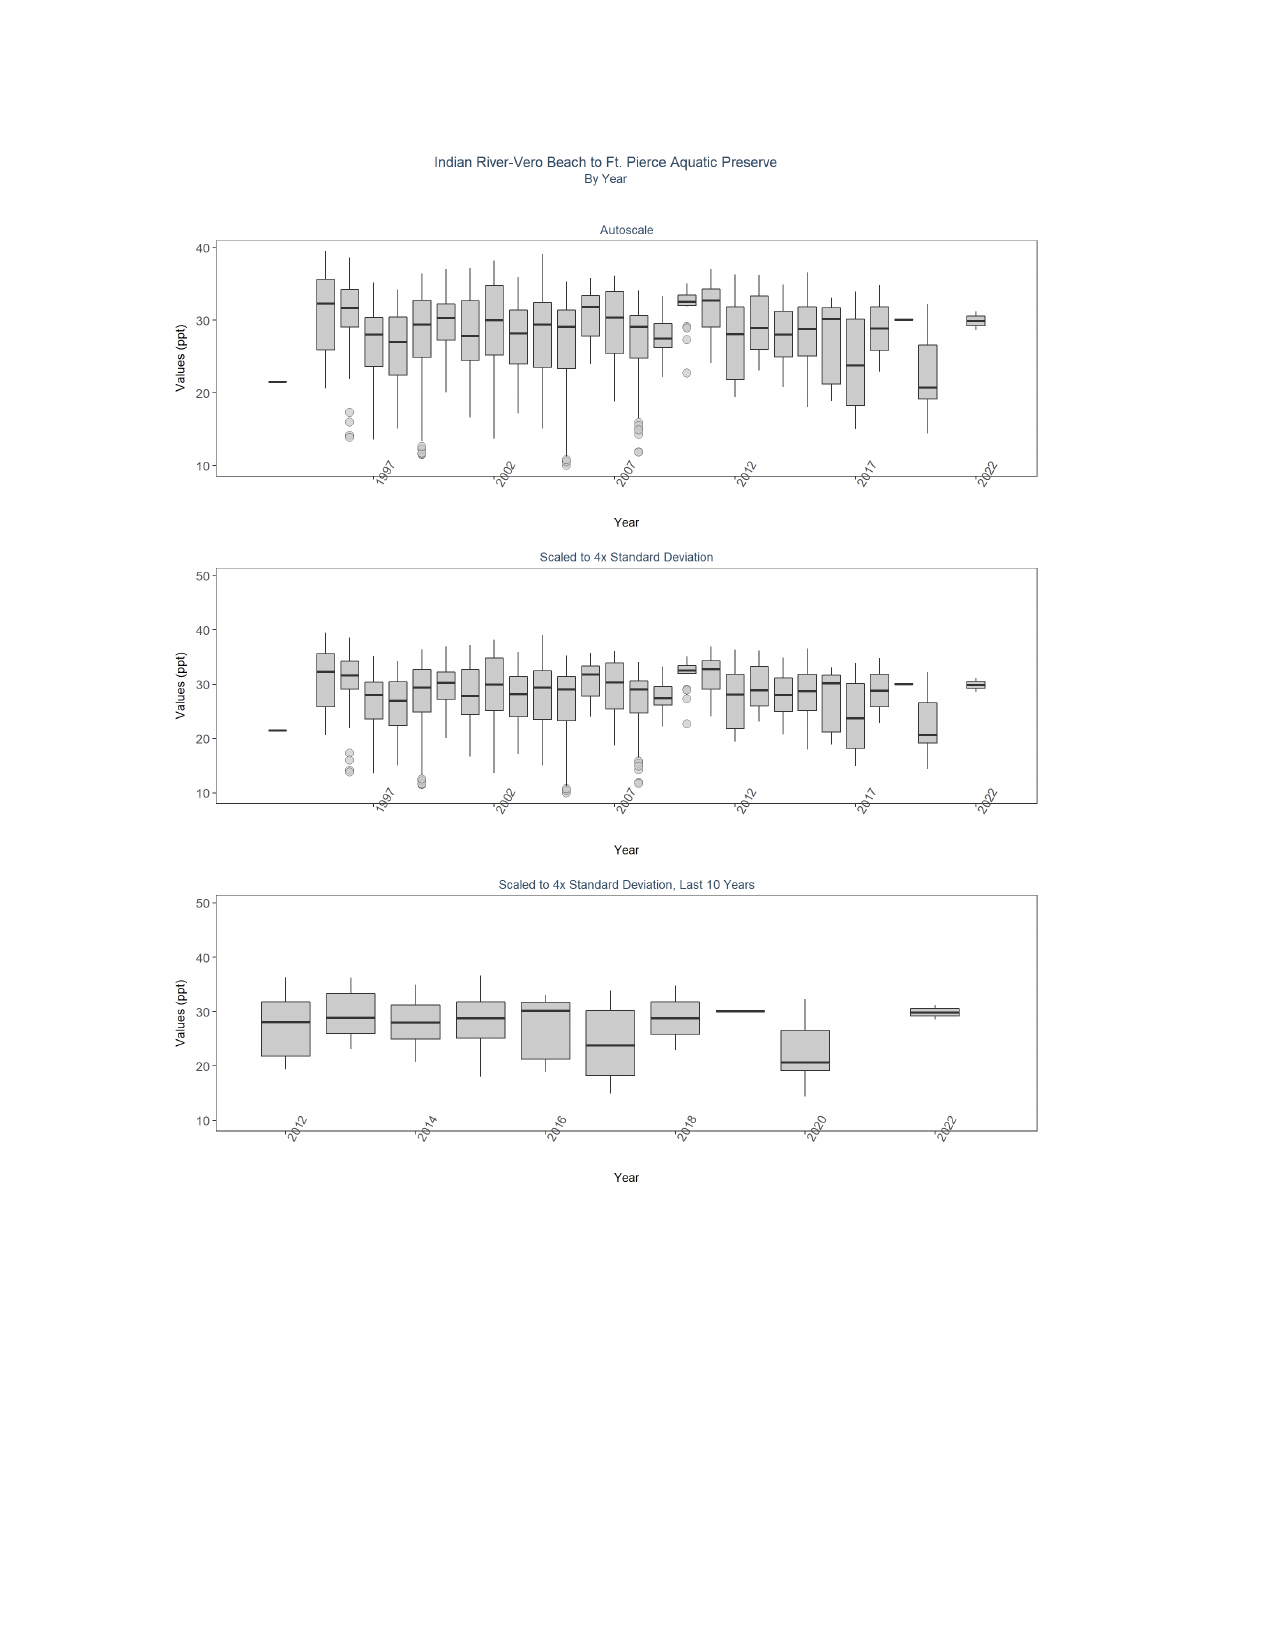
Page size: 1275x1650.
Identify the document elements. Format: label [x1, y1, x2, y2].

picture [168, 150, 1044, 1200]
